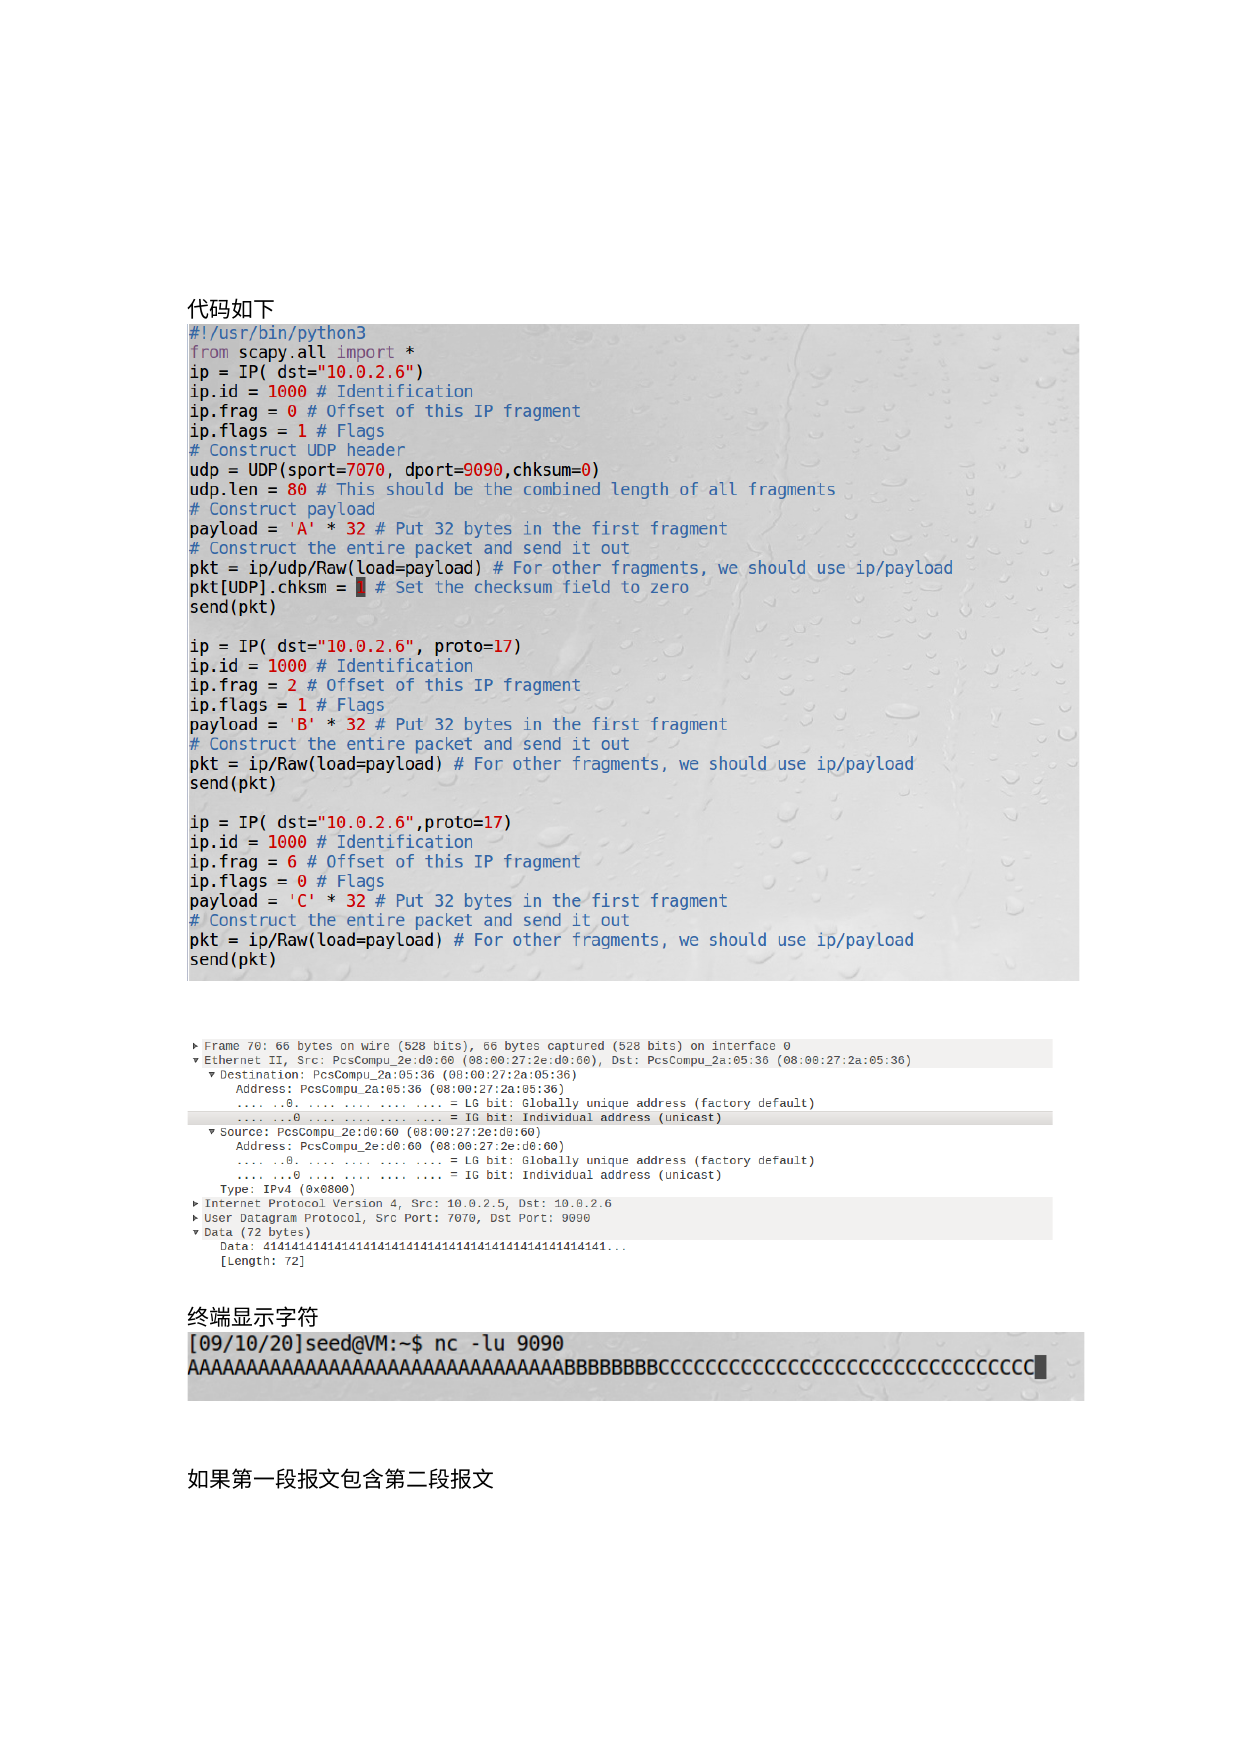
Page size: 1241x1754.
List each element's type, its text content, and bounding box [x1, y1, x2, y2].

picture [187, 1039, 1053, 1281]
picture [187, 324, 1080, 981]
text 代码如下 [187, 292, 1053, 324]
picture [187, 1332, 1085, 1401]
text 如果第一段报文包含第二段报文 [187, 1462, 1053, 1494]
text 终端显示字符 [187, 1299, 1053, 1332]
